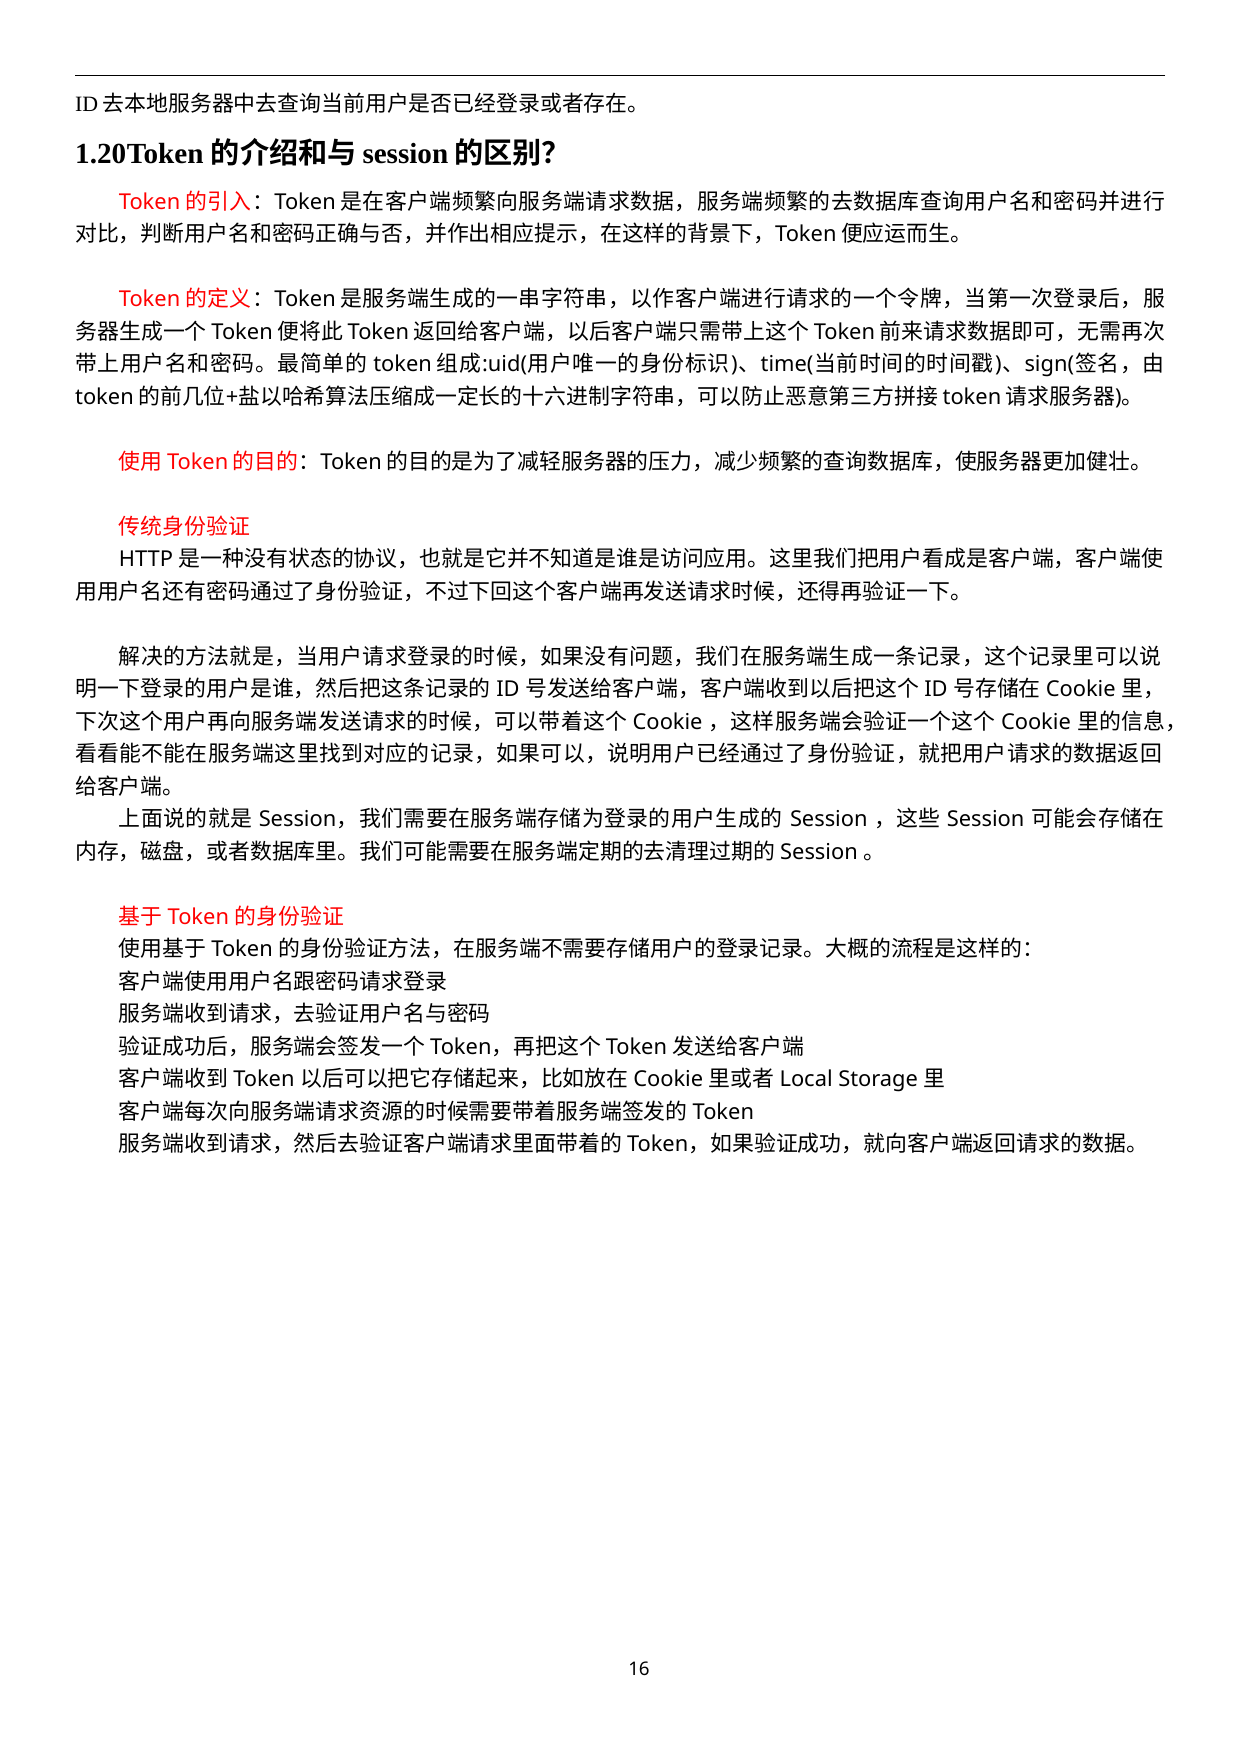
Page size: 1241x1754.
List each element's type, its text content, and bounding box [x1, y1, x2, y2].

text 传统身份验证 [75, 508, 1165, 541]
text 上面说的就是 Session，我们需要在服务端存储为登录的用户生成的 Session ，这些 Session 可能会存储在内存，磁盘，或者数据库里。我们可能需要在服务端定期的去清理过期的 Session 。 [75, 801, 1165, 866]
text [75, 86, 1165, 118]
text 使用Token的目的：Token的目的是为了减轻服务器的压力，减少频繁的查询数据库，使服务器更加健壮。 [75, 443, 1165, 476]
text 服务端收到请求，去验证用户名与密码 [75, 996, 1165, 1028]
text 服务端收到请求，然后去验证客户端请求里面带着的 Token，如果验证成功，就向客户端返回请求的数据。 [75, 1126, 1165, 1158]
text Token的引入：Token是在客户端频繁向服务端请求数据，服务端频繁的去数据库查询用户名和密码并进行对比，判断用户名和密码正确与否，并作出相应提示，在这样的背景下，Token便应运而生。 [75, 183, 1165, 248]
subtitle Token 的介绍和与session的区别？ [75, 118, 1165, 183]
text 客户端每次向服务端请求资源的时候需要带着服务端签发的 Token [75, 1093, 1165, 1126]
text 客户端收到 Token 以后可以把它存储起来，比如放在 Cookie 里或者 Local Storage 里 [75, 1061, 1165, 1093]
text 验证成功后，服务端会签发一个 Token，再把这个 Token 发送给客户端 [75, 1028, 1165, 1061]
text 解决的方法就是，当用户请求登录的时候，如果没有问题，我们在服务端生成一条记录，这个记录里可以说明一下登录的用户是谁，然后把这条记录的 ID 号发送给客户端，客户端收到以后把这个 ID 号存储在 Cookie 里，下次这个用户再向服务端发送请求的时候，可以带着这个 Cookie ，这样服务端会验证一个这个 Cookie 里的信息，看看能不能在服务端这里找到对应的记录，如果可以，说明用户已经通过了身份验证，就把用户请求的数据返回给客户端。 [75, 638, 1165, 801]
text 客户端使用用户名跟密码请求登录 [75, 963, 1165, 996]
text 使用基于 Token 的身份验证方法，在服务端不需要存储用户的登录记录。大概的流程是这样的： [75, 931, 1165, 963]
text HTTP 是一种没有状态的协议，也就是它并不知道是谁是访问应用。这里我们把用户看成是客户端，客户端使用用户名还有密码通过了身份验证，不过下回这个客户端再发送请求时候，还得再验证一下。 [75, 541, 1165, 606]
text 基于 Token 的身份验证 [75, 898, 1165, 931]
text Token的定义：Token是服务端生成的一串字符串，以作客户端进行请求的一个令牌，当第一次登录后，服务器生成一个Token便将此Token返回给客户端，以后客户端只需带上这个Token前来请求数据即可，无需再次带上用户名和密码。最简单的token组成:uid(用户唯一的身份标识)、time(当前时间的时间戳)、sign(签名，由token的前几位+盐以哈希算法压缩成一定长的十六进制字符串，可以防止恶意第三方拼接token请求服务器)。 [75, 281, 1165, 411]
